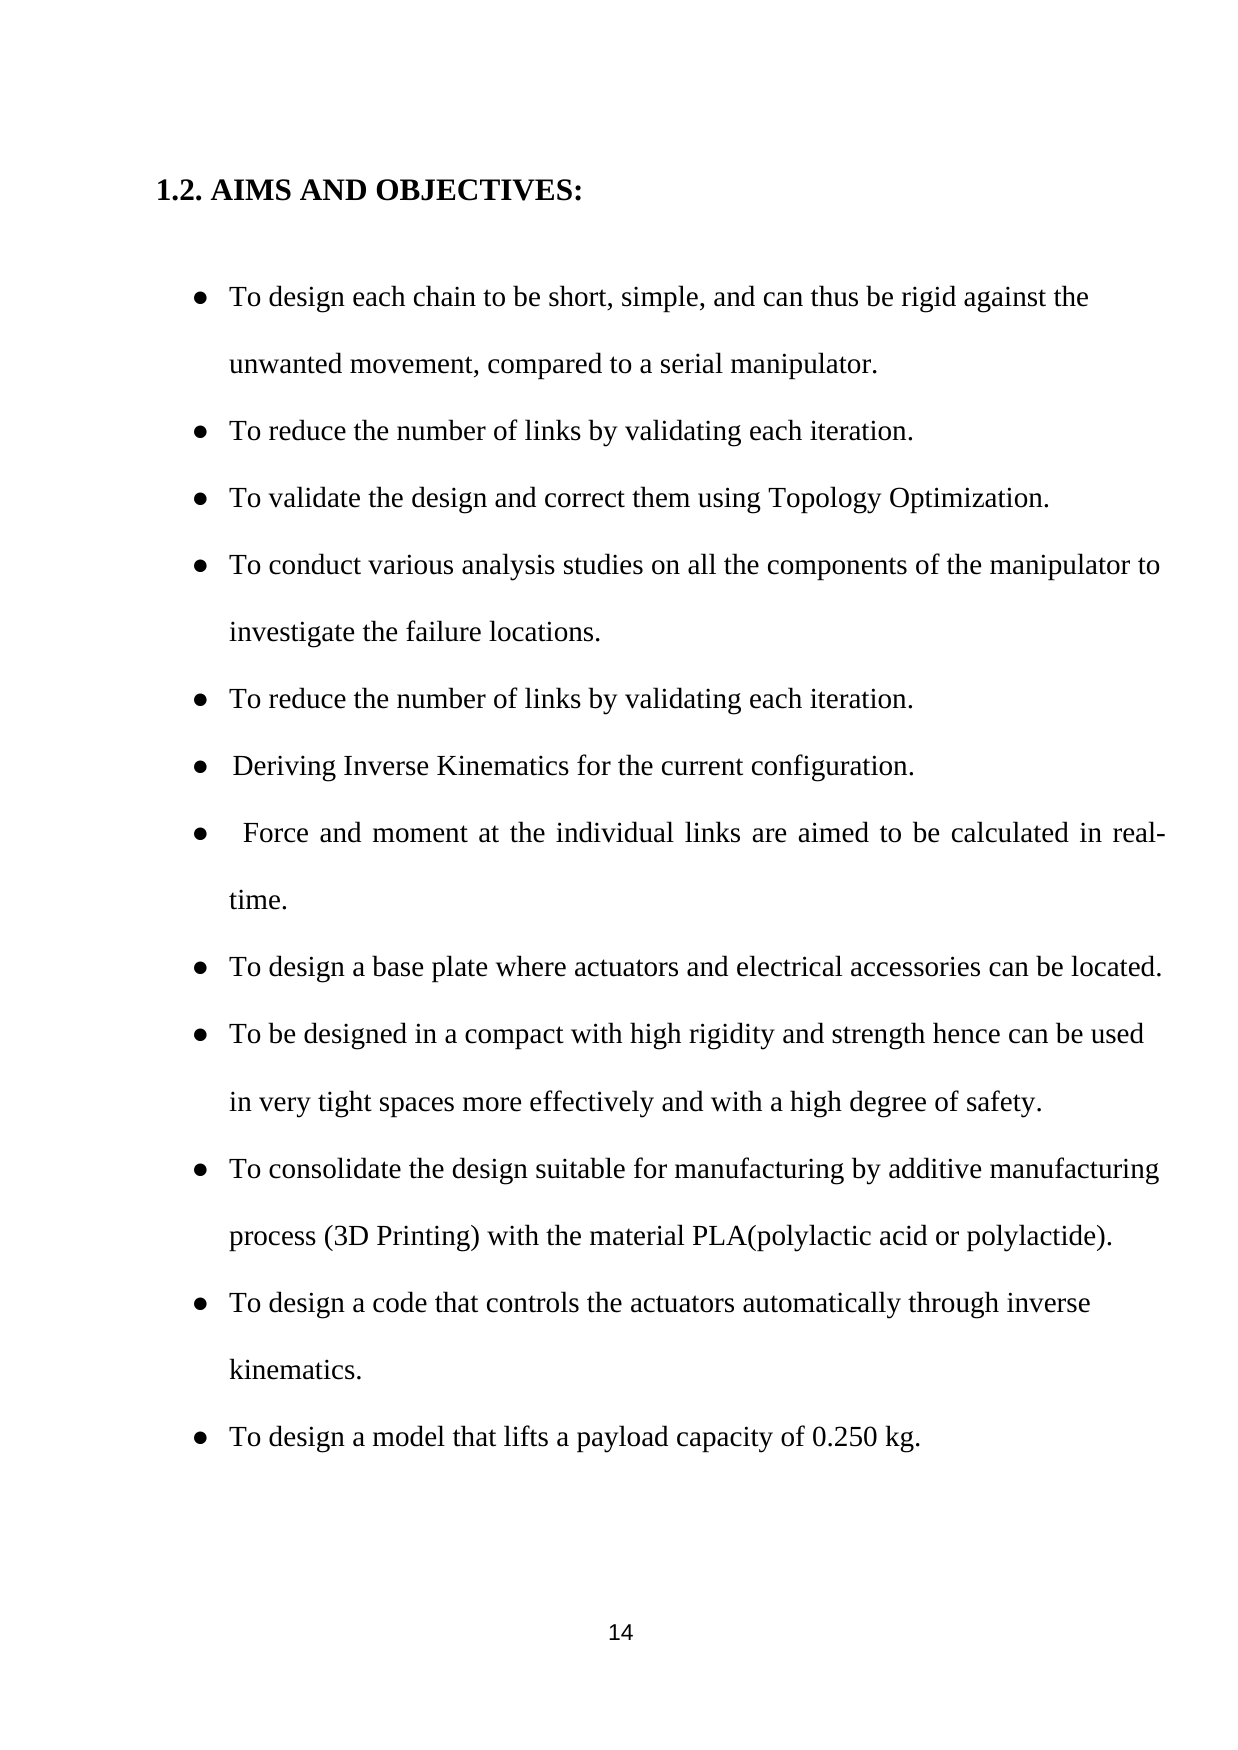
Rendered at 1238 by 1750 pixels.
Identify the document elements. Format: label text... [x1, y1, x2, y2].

list To validate the design and correct them using Topology Optimization. [191, 480, 1168, 513]
list To design a code that controls the actuators automatically through inverse kinematics. [191, 1285, 1168, 1386]
list To conduct various analysis studies on all the components of the manipulator to investigate the failure locations. [191, 547, 1168, 648]
list To reduce the number of links by validating each iteration. [191, 681, 1168, 715]
list To design each chain to be short, simple, and can thus be rigid against the unwanted movement, compared to a serial manipulator. [191, 279, 1168, 379]
list To consolidate the design suitable for manufacturing by additive manufacturing process (3D Printing) with the material PLA(polylactic acid or polylactide). [191, 1151, 1168, 1251]
list To reduce the number of links by validating each iteration. [191, 413, 1168, 446]
list To be designed in a compact with high rigidity and strength hence can be used in very tight spaces more effectively and with a high degree of safety. [191, 1017, 1168, 1117]
list Deriving Inverse Kinematics for the current configuration. [191, 748, 1168, 782]
list Force and moment at the individual links are aimed to be calculated in real-time. [191, 815, 1168, 916]
list To design a model that lifts a payload capacity of 0.250 kg. [191, 1419, 1168, 1453]
text 1.2. AIMS AND OBJECTIVES: [132, 171, 1168, 207]
list To design a base plate where actuators and electrical accessories can be located. [191, 949, 1168, 983]
